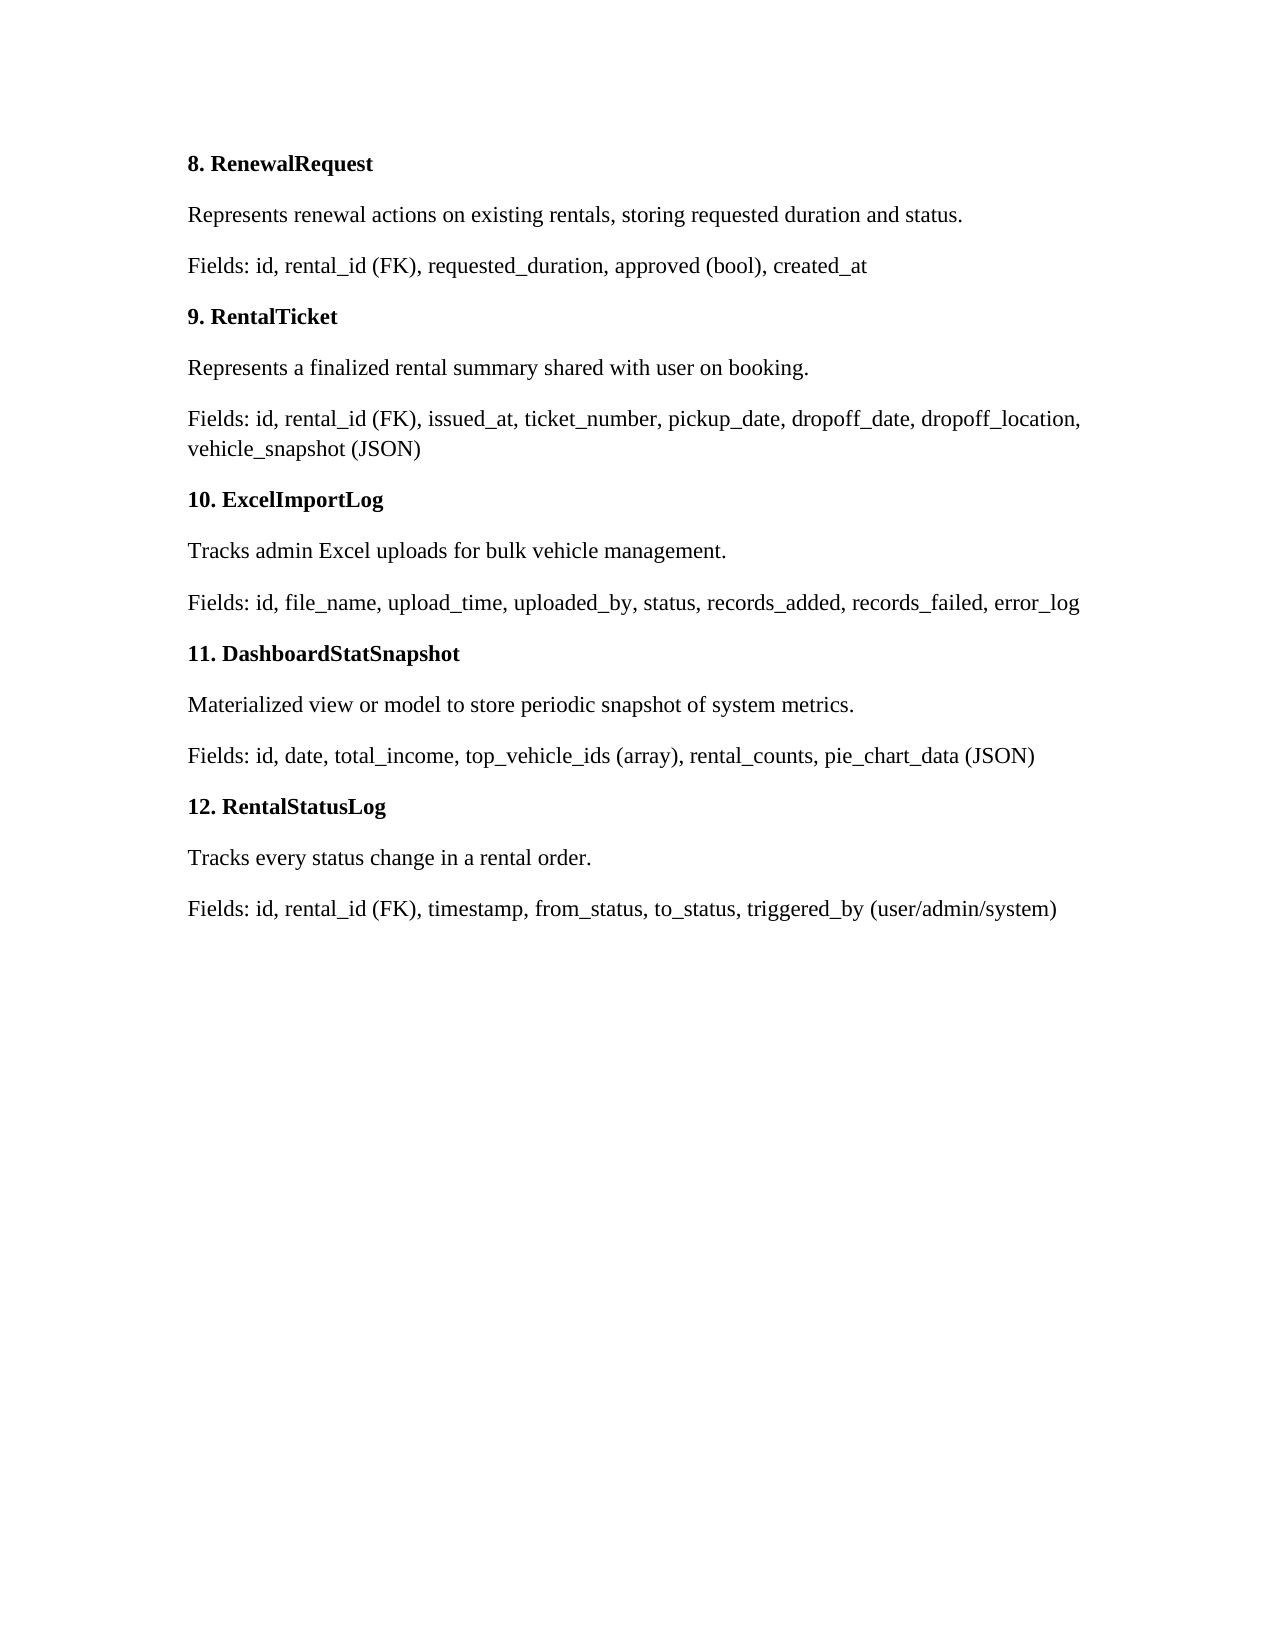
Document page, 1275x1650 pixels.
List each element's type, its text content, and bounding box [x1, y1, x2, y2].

text Represents a finalized rental summary shared with user on booking. [187, 354, 1087, 381]
text 8. RenewalRequest [187, 150, 1087, 176]
text 11. DashboardStatSnapshot [187, 639, 1087, 666]
text Fields: id, date, total_income, top_vehicle_ids (array), rental_counts, pie_chart_data (JSON) [187, 742, 1087, 768]
text Fields: id, rental_id (FK), requested_duration, approved (bool), created_at [187, 252, 1087, 278]
text Fields: id, rental_id (FK), issued_at, ticket_number, pickup_date, dropoff_date, dropoff_location, vehicle_snapshot (JSON) [187, 405, 1087, 462]
text Represents renewal actions on existing rentals, storing requested duration and status. [187, 201, 1087, 227]
text Tracks every status change in a rental order. [187, 844, 1087, 870]
text 9. RentalTicket [187, 303, 1087, 329]
text Materialized view or model to store periodic snapshot of system metrics. [187, 691, 1087, 717]
text 10. ExcelImportLog [187, 486, 1087, 513]
text Fields: id, rental_id (FK), timestamp, from_status, to_status, triggered_by (user/admin/system) [187, 895, 1087, 921]
text Tracks admin Excel uploads for bulk vehicle management. [187, 537, 1087, 564]
text Fields: id, file_name, upload_time, uploaded_by, status, records_added, records_failed, error_log [187, 588, 1087, 615]
text 12. RentalStatusLog [187, 793, 1087, 819]
